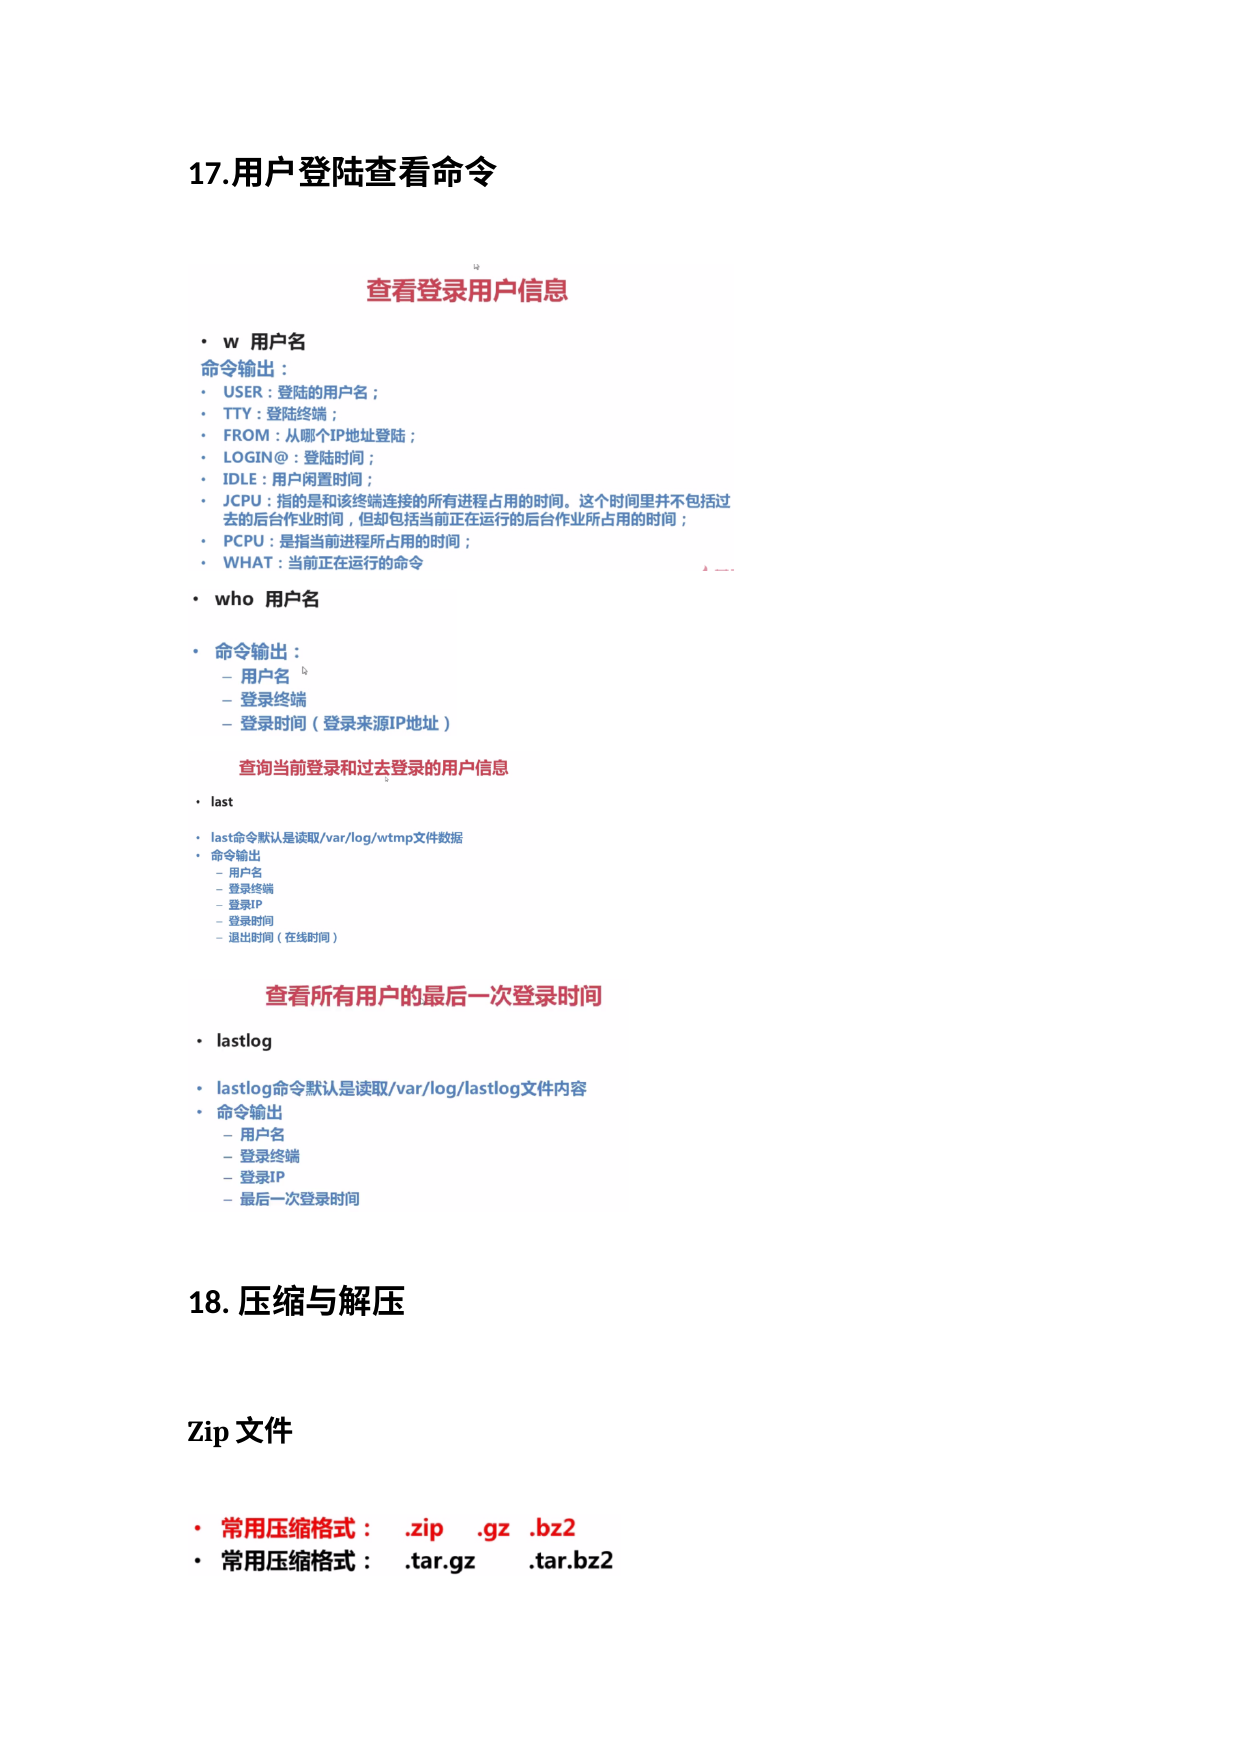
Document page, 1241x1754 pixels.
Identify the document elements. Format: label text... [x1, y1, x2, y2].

picture [187, 589, 457, 736]
picture [187, 264, 735, 571]
picture [187, 979, 629, 1212]
subtitle 18. 压缩与解压 [187, 1266, 1053, 1331]
subtitle Zip文件 [187, 1396, 1053, 1461]
subtitle 17. 用户登陆查看命令 [187, 137, 1053, 202]
picture [187, 751, 541, 950]
picture [187, 1514, 621, 1576]
